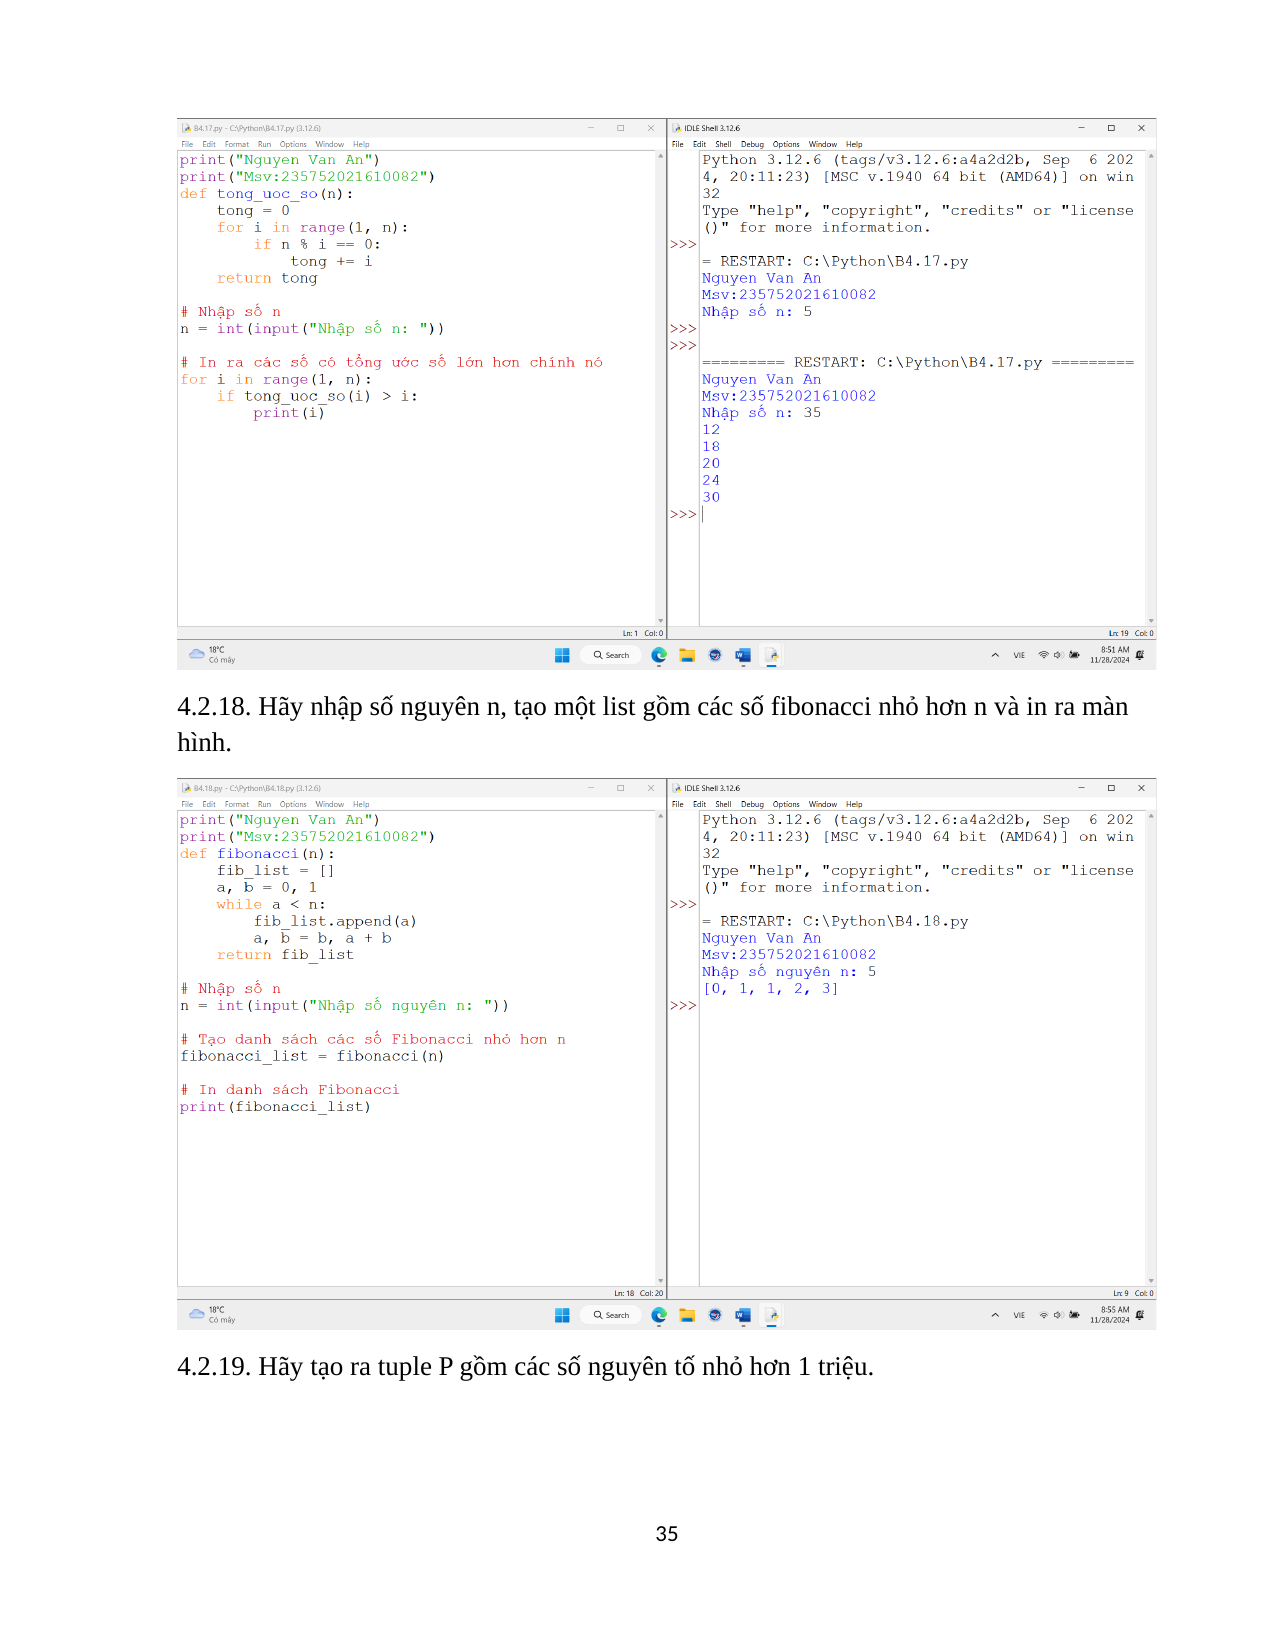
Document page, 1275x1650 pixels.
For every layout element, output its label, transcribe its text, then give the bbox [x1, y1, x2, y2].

picture [177, 778, 1157, 1330]
text 4.2.19. Hãy tạo ra tuple P gồm các số nguyên tố nhỏ hơn 1 triệu. [177, 1350, 1156, 1381]
picture [177, 118, 1157, 670]
text 4.2.18. Hãy nhập số nguyên n, tạo một list gồm các số fibonacci nhỏ hơn n và in ra màn hình. [177, 690, 1156, 757]
